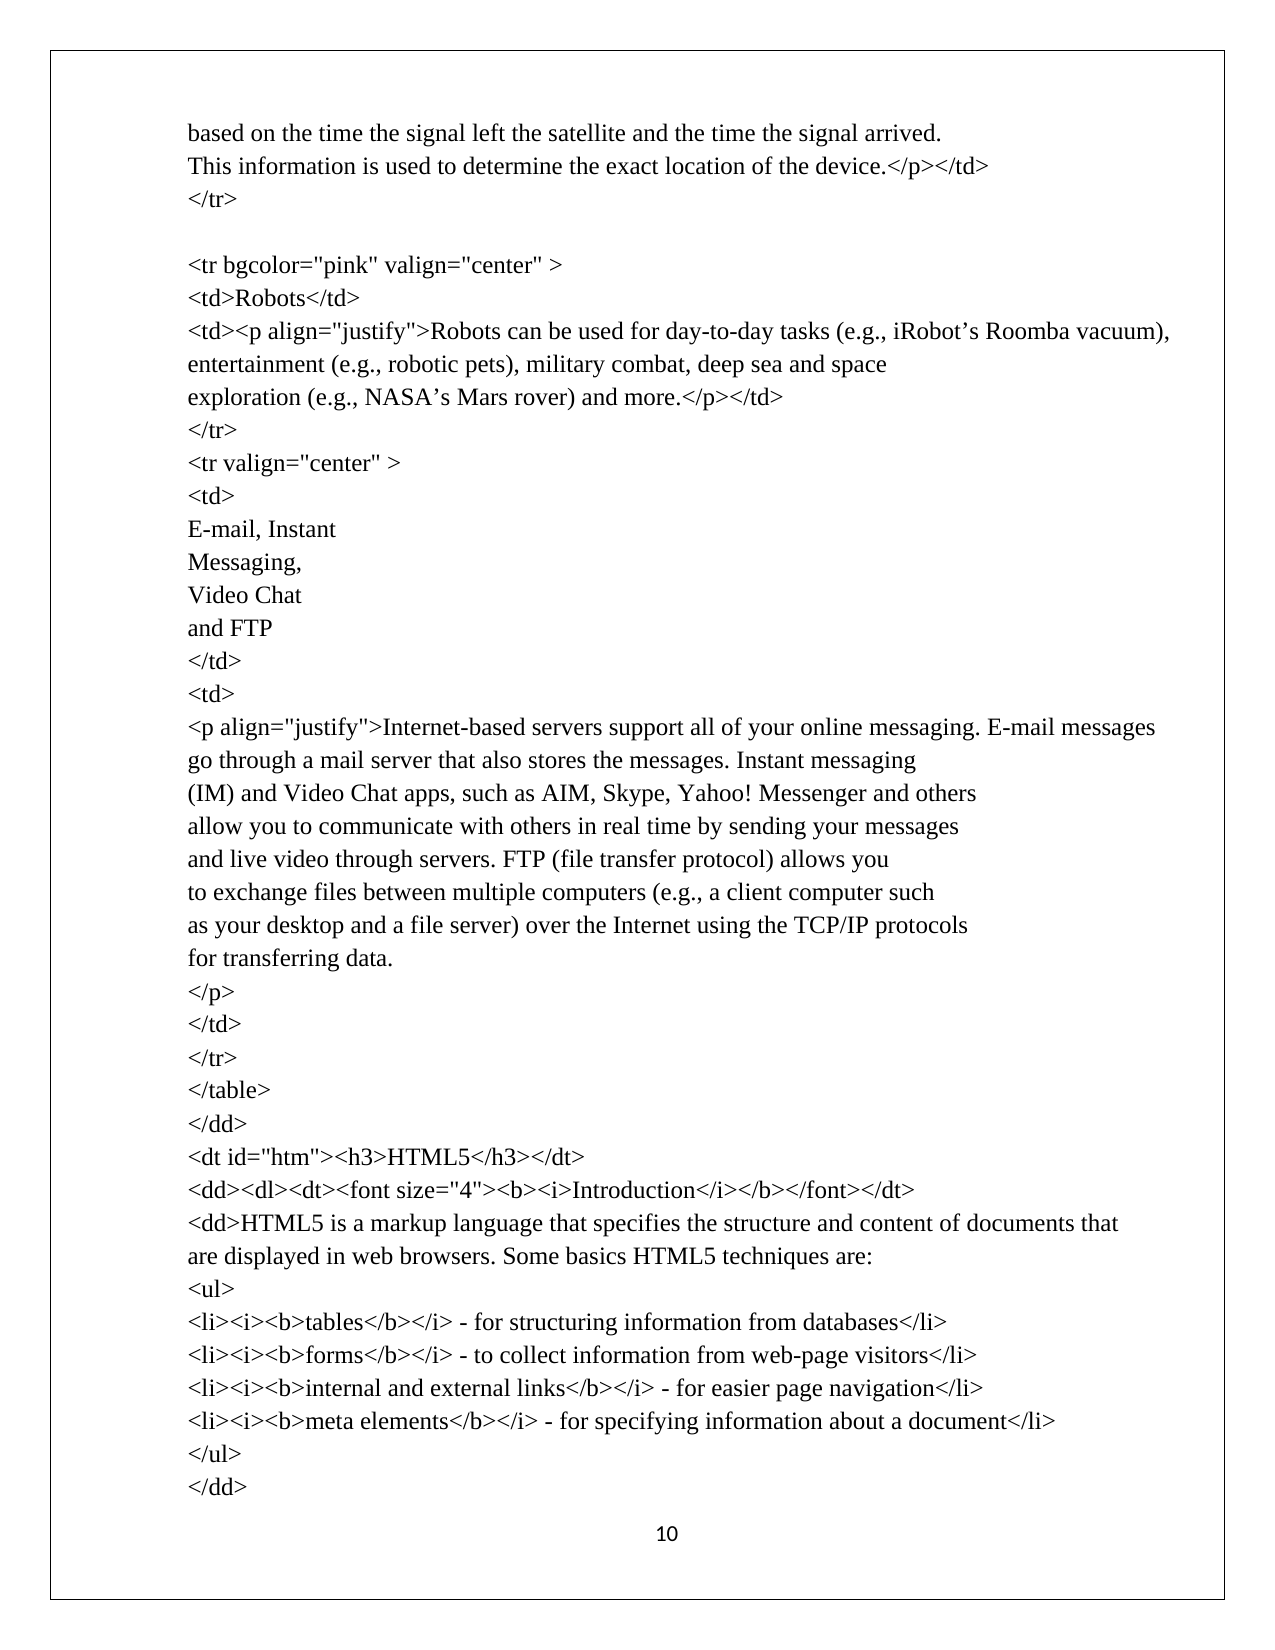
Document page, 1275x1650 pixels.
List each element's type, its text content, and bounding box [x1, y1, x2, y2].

text </table> [187, 1076, 1221, 1104]
text <ul> [187, 1274, 1221, 1302]
text <td> [187, 481, 1221, 510]
text </dd> [187, 1472, 1221, 1501]
text allow you to communicate with others in real time by sending your messages [187, 811, 1221, 840]
text </p> [187, 977, 1221, 1005]
text are displayed in web browsers. Some basics HTML5 techniques are: [187, 1241, 1221, 1269]
text Video Chat [187, 580, 1221, 609]
text (IM) and Video Chat apps, such as AIM, Skype, Yahoo! Messenger and others [187, 778, 1221, 807]
text <p align="justify">Internet-based servers support all of your online messaging. E-mail messages [187, 712, 1221, 741]
text go through a mail server that also stores the messages. Instant messaging [187, 745, 1221, 774]
text E-mail, Instant [187, 514, 1221, 543]
text <tr valign="center" > [187, 448, 1221, 477]
text </td> [187, 1009, 1221, 1038]
text </ul> [187, 1439, 1221, 1468]
text <td><p align="justify">Robots can be used for day-to-day tasks (e.g., iRobot’s Roomba vacuum), [187, 316, 1221, 345]
text </tr> [187, 415, 1221, 444]
text and live video through servers. FTP (file transfer protocol) allows you [187, 844, 1221, 873]
text entertainment (e.g., robotic pets), military combat, deep sea and space [187, 349, 1221, 378]
text to exchange files between multiple computers (e.g., a client computer such [187, 877, 1221, 906]
text This information is used to determine the exact location of the device.</p></td> [187, 151, 1221, 180]
text Messaging, [187, 547, 1221, 576]
text <tr bgcolor="pink" valign="center" > [187, 250, 1221, 279]
text </tr> [187, 1043, 1221, 1071]
text based on the time the signal left the satellite and the time the signal arrived. [187, 118, 1221, 147]
text <dd><dl><dt><font size="4"><b><i>Introduction</i></b></font></dt> [187, 1175, 1221, 1203]
text <td> [187, 679, 1221, 708]
text <li><i><b>internal and external links</b></i> - for easier page navigation</li> [187, 1373, 1221, 1402]
text <li><i><b>meta elements</b></i> - for specifying information about a document</li> [187, 1406, 1221, 1434]
text <dd>HTML5 is a markup language that specifies the structure and content of documents that [187, 1208, 1221, 1236]
text </dd> [187, 1109, 1221, 1137]
text <li><i><b>tables</b></i> - for structuring information from databases</li> [187, 1307, 1221, 1336]
text <li><i><b>forms</b></i> - to collect information from web-page visitors</li> [187, 1340, 1221, 1368]
text exploration (e.g., NASA’s Mars rover) and more.</p></td> [187, 382, 1221, 411]
text </td> [187, 646, 1221, 675]
text and FTP [187, 613, 1221, 642]
text <dt id="htm"><h3>HTML5</h3></dt> [187, 1142, 1221, 1170]
text </tr> [187, 184, 1221, 213]
text for transferring data. [187, 943, 1221, 972]
text as your desktop and a file server) over the Internet using the TCP/IP protocols [187, 911, 1221, 939]
text <td>Robots</td> [187, 283, 1221, 312]
